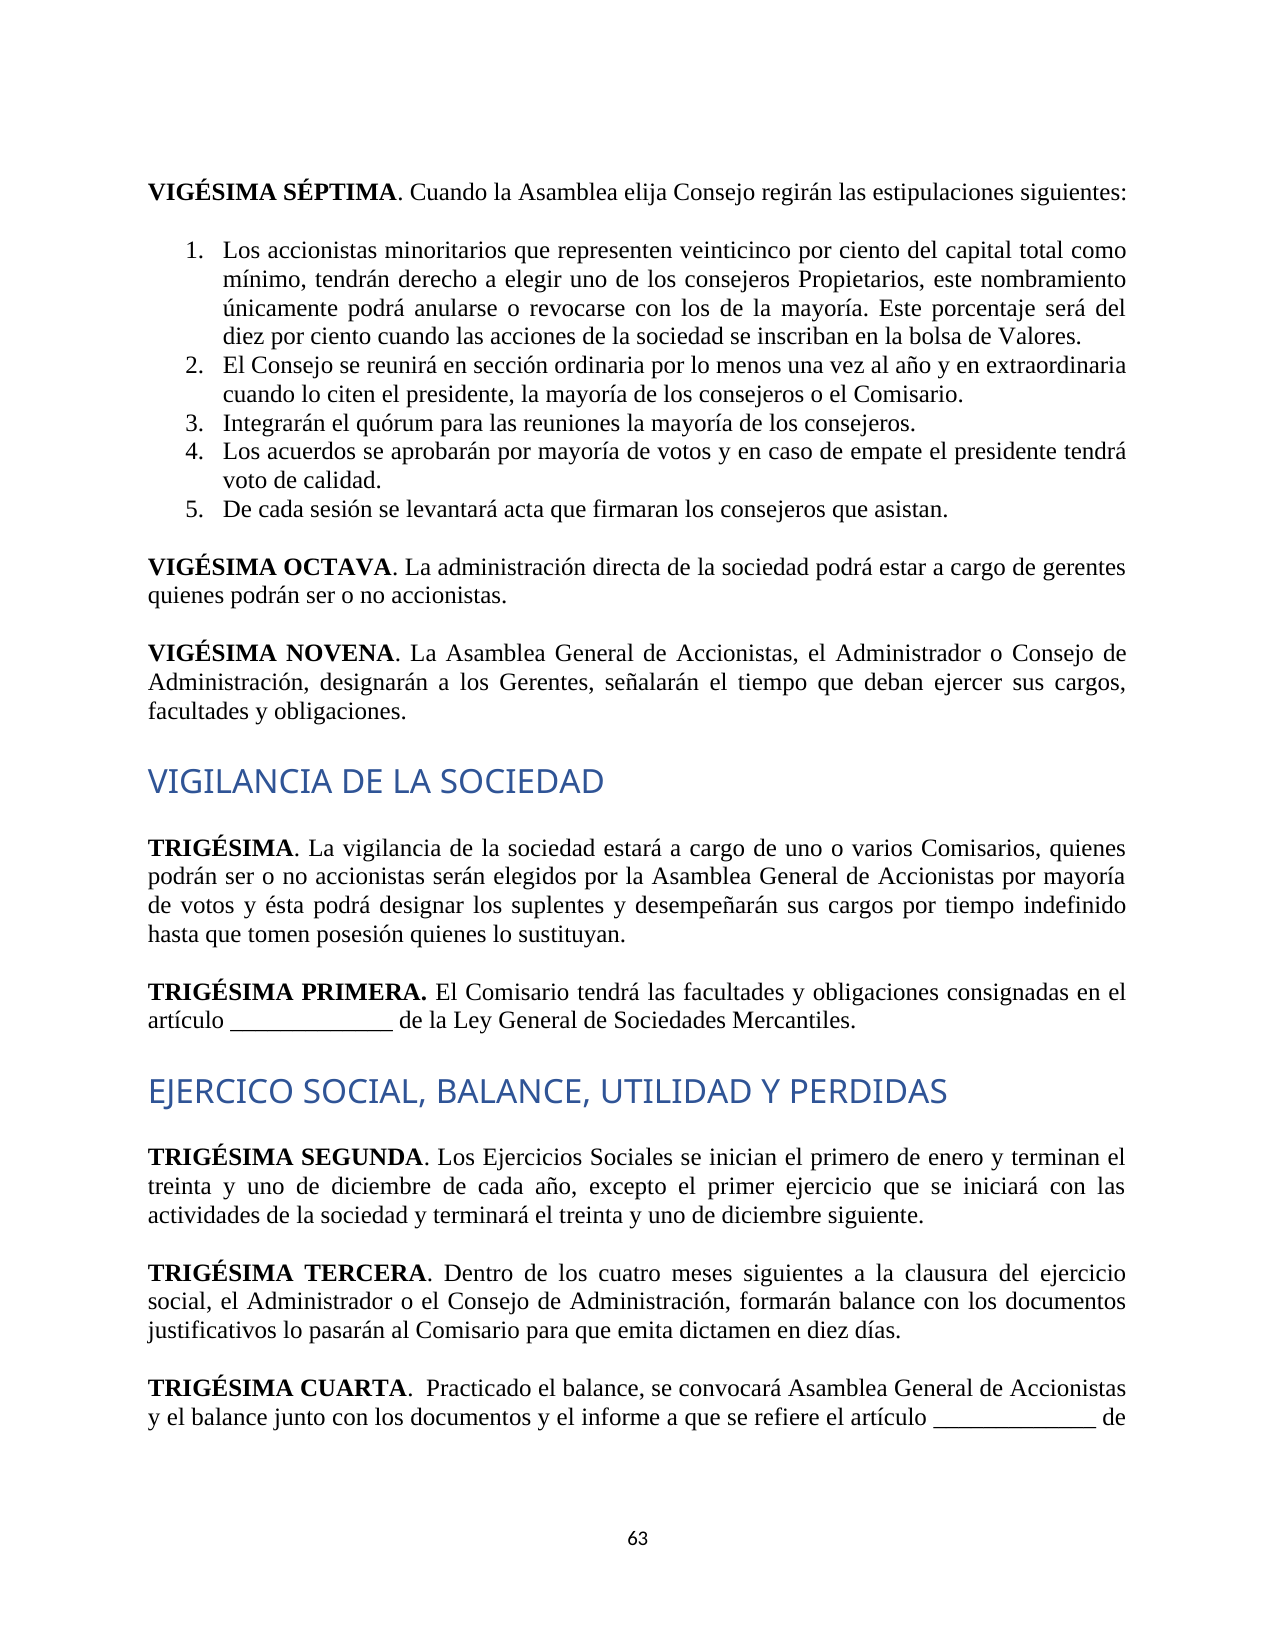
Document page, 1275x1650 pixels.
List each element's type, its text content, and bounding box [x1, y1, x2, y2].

list Los accionistas minoritarios que representen veinticinco por ciento del capital total como mínimo, tendrán derecho a elegir uno de los consejeros Propietarios, este nombramiento únicamente podrá anularse o revocarse con los de la mayoría. Este porcentaje será del diez por ciento cuando las acciones de la sociedad se inscriban en la bolsa de Valores. [185, 235, 1127, 350]
text TRIGÉSIMA TERCERA. Dentro de los cuatro meses siguientes a la clausura del ejercicio social, el Administrador o el Consejo de Administración, formarán balance con los documentos justificativos lo pasarán al Comisario para que emita dictamen en diez días. [148, 1258, 1127, 1344]
list De cada sesión se levantará acta que firmaran los consejeros que asistan. [185, 494, 1127, 523]
list Los acuerdos se aprobarán por mayoría de votos y en caso de empate el presidente tendrá voto de calidad. [185, 436, 1127, 494]
text VIGÉSIMA OCTAVA. La administración directa de la sociedad podrá estar a cargo de gerentes quienes podrán ser o no accionistas. [148, 552, 1127, 609]
list Integrarán el quórum para las reuniones la mayoría de los consejeros. [185, 408, 1127, 436]
list El Consejo se reunirá en sección ordinaria por lo menos una vez al año y en extraordinaria cuando lo citen el presidente, la mayoría de los consejeros o el Comisario. [185, 350, 1127, 408]
text TRIGÉSIMA. La vigilancia de la sociedad estará a cargo de uno o varios Comisarios, quienes podrán ser o no accionistas serán elegidos por la Asamblea General de Accionistas por mayoría de votos y ésta podrá designar los suplentes y desempeñarán sus cargos por tiempo indefinido hasta que tomen posesión quienes lo sustituyan. [148, 833, 1127, 948]
subtitle VIGILANCIA DE LA SOCIEDAD [148, 758, 1127, 803]
subtitle EJERCICO SOCIAL, BALANCE, UTILIDAD Y PERDIDAS [148, 1068, 1127, 1113]
text TRIGÉSIMA SEGUNDA. Los Ejercicios Sociales se inician el primero de enero y terminan el treinta y uno de diciembre de cada año, excepto el primer ejercicio que se iniciará con las actividades de la sociedad y terminará el treinta y uno de diciembre siguiente. [148, 1142, 1127, 1228]
text VIGÉSIMA SÉPTIMA. Cuando la Asamblea elija Consejo regirán las estipulaciones siguientes: [148, 177, 1127, 206]
text VIGÉSIMA NOVENA. La Asamblea General de Accionistas, el Administrador o Consejo de Administración, designarán a los Gerentes, señalarán el tiempo que deban ejercer sus cargos, facultades y obligaciones. [148, 638, 1127, 725]
text TRIGÉSIMA PRIMERA. El Comisario tendrá las facultades y obligaciones consignadas en el artículo _____________ de la Ley General de Sociedades Mercantiles. [148, 977, 1127, 1034]
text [148, 1373, 1127, 1431]
